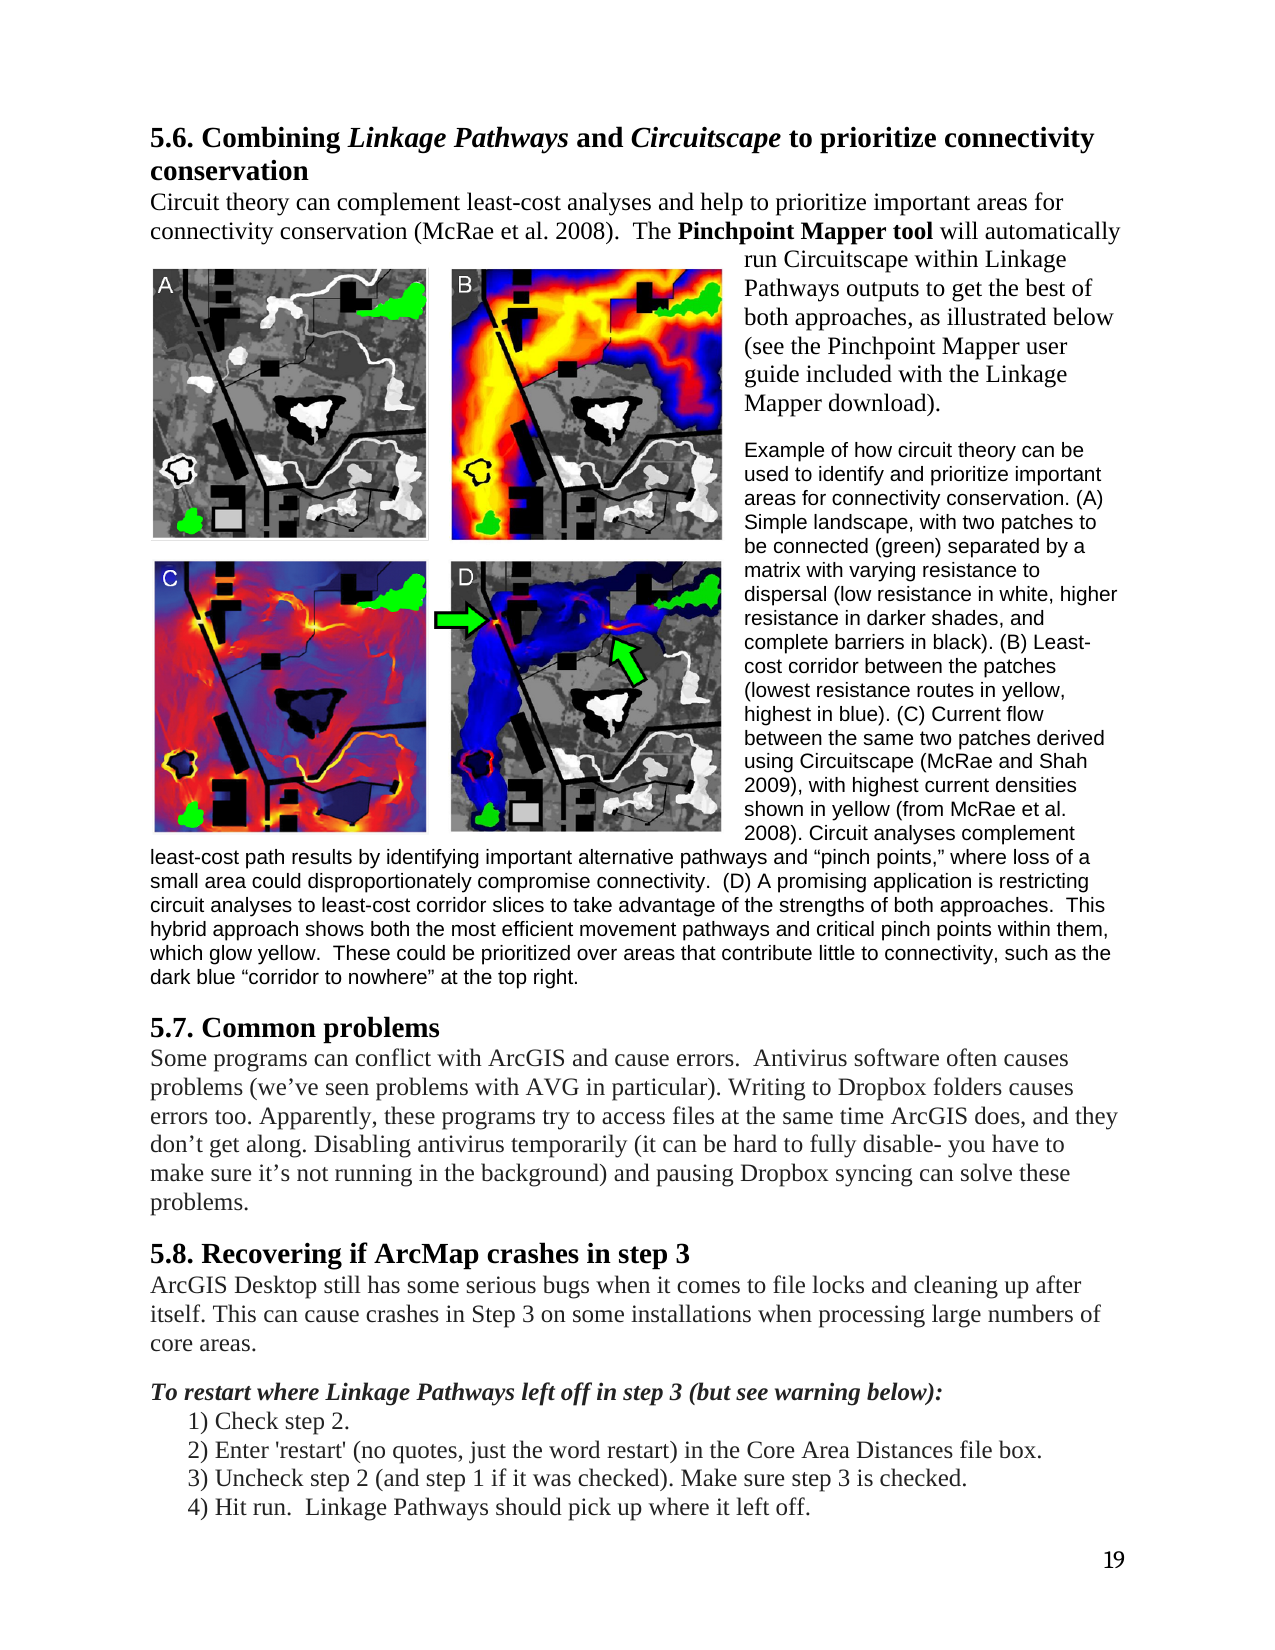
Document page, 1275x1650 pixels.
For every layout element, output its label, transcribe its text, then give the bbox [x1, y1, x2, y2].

text Circuit theory can complement least-cost analyses and help to prioritize important areas for connectivity conservation (McRae et al. 2008). The Pinchpoint Mapper tool will automatically run Circuitscape within Linkage Pathways outputs to get the best of both approaches, as illustrated below (see the Pinchpoint Mapper user guide included with the Linkage Mapper download). [150, 187, 1125, 417]
subtitle 5.6. Combining Linkage Pathways and Circuitscape to prioritize connectivity conservation [150, 120, 1125, 187]
picture [144, 262, 725, 833]
text ArcGIS Desktop still has some serious bugs when it comes to file locks and cleaning up after itself. This can cause crashes in Step 3 on some installations when processing large numbers of core areas. [150, 1270, 1125, 1356]
text 1) Check step 2. 2) Enter 'restart' (no quotes, just the word restart) in the Core Area Distances file box. 3) Uncheck step 2 (and step 1 if it was checked). Make sure step 3 is checked. 4) Hit run. Linkage Pathways should pick up where it left off. [187, 1406, 1125, 1521]
text Example of how circuit theory can be used to identify and prioritize important areas for connectivity conservation. (A) Simple landscape, with two patches to be connected (green) separated by a matrix with varying resistance to dispersal (low resistance in white, higher resistance in darker shades, and complete barriers in black). (B) Least-cost corridor between the patches (lowest resistance routes in yellow, highest in blue). (C) Current flow between the same two patches derived using Circuitscape (McRae and Shah 2009), with highest current densities shown in yellow (from McRae et al. 2008). Circuit analyses complement least-cost path results by identifying important alternative pathways and “pinch points,” where loss of a small area could disproportionately compromise connectivity. (D) A promising application is restricting circuit analyses to least-cost corridor slices to take advantage of the strengths of both approaches. This hybrid approach shows both the most efficient movement pathways and critical pinch points within them, which glow yellow. These could be prioritized over areas that contribute little to connectivity, such as the dark blue “corridor to nowhere” at the top right. [150, 438, 1125, 989]
text Some programs can conflict with ArcGIS and cause errors. Antivirus software often causes problems (we’ve seen problems with AVG in particular). Writing to Dropbox folders causes errors too. Apparently, these programs try to access files at the same time ArcGIS does, and they don’t get along. Disabling antivirus temporarily (it can be hard to fully disable- you have to make sure it’s not running in the background) and pausing Dropbox syncing can solve these problems. [150, 1043, 1125, 1216]
text To restart where Linkage Pathways left off in step 3 (but see warning below): [150, 1377, 1125, 1406]
subtitle 5.8. Recovering if ArcMap crashes in step 3 [150, 1237, 1125, 1270]
subtitle 5.7. Common problems [150, 1010, 1125, 1043]
